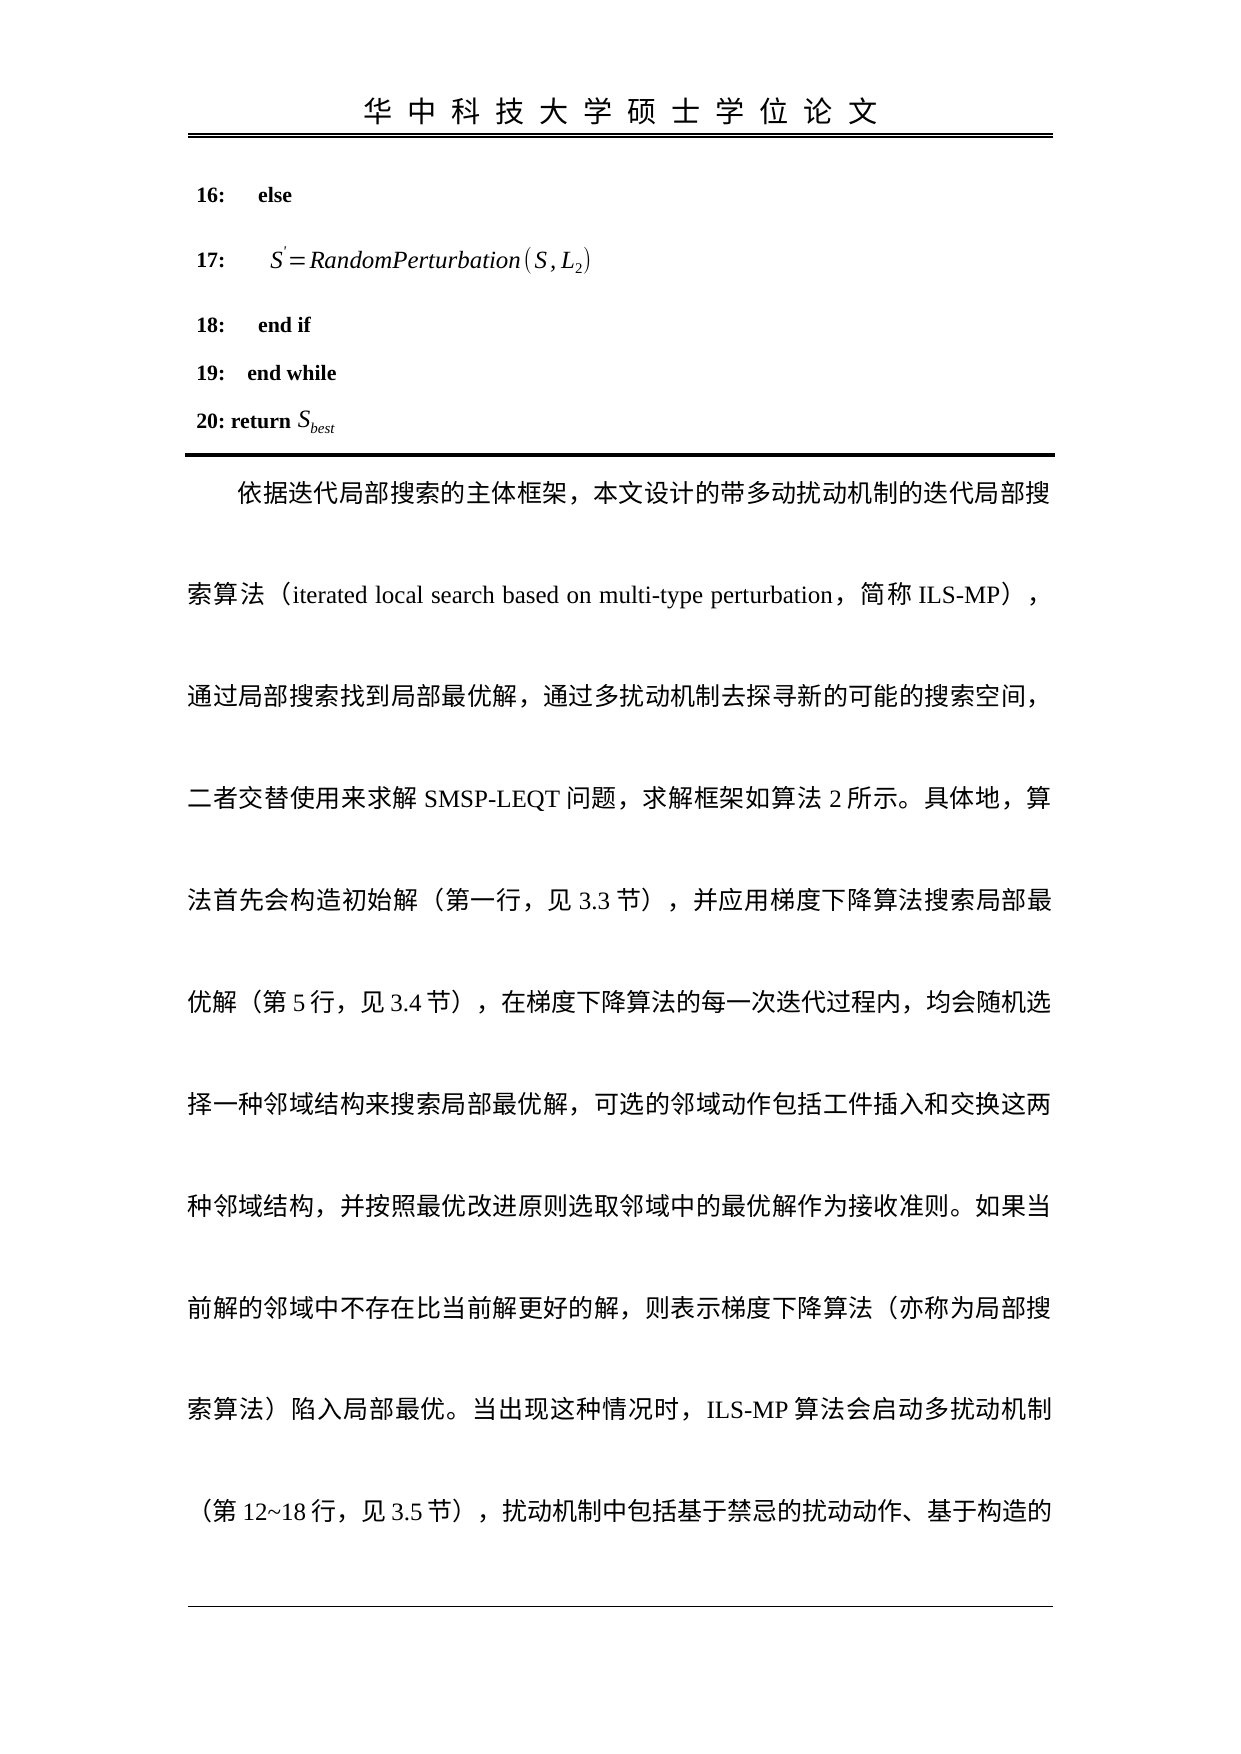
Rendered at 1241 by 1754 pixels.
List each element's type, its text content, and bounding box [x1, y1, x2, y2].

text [187, 457, 1053, 1544]
table_cell 19: end while [185, 356, 1055, 404]
table_cell 16: else [185, 178, 1055, 226]
table_cell 17: [185, 226, 1055, 308]
table_cell 18: end if [185, 308, 1055, 356]
table_cell 20: return [185, 404, 1055, 452]
